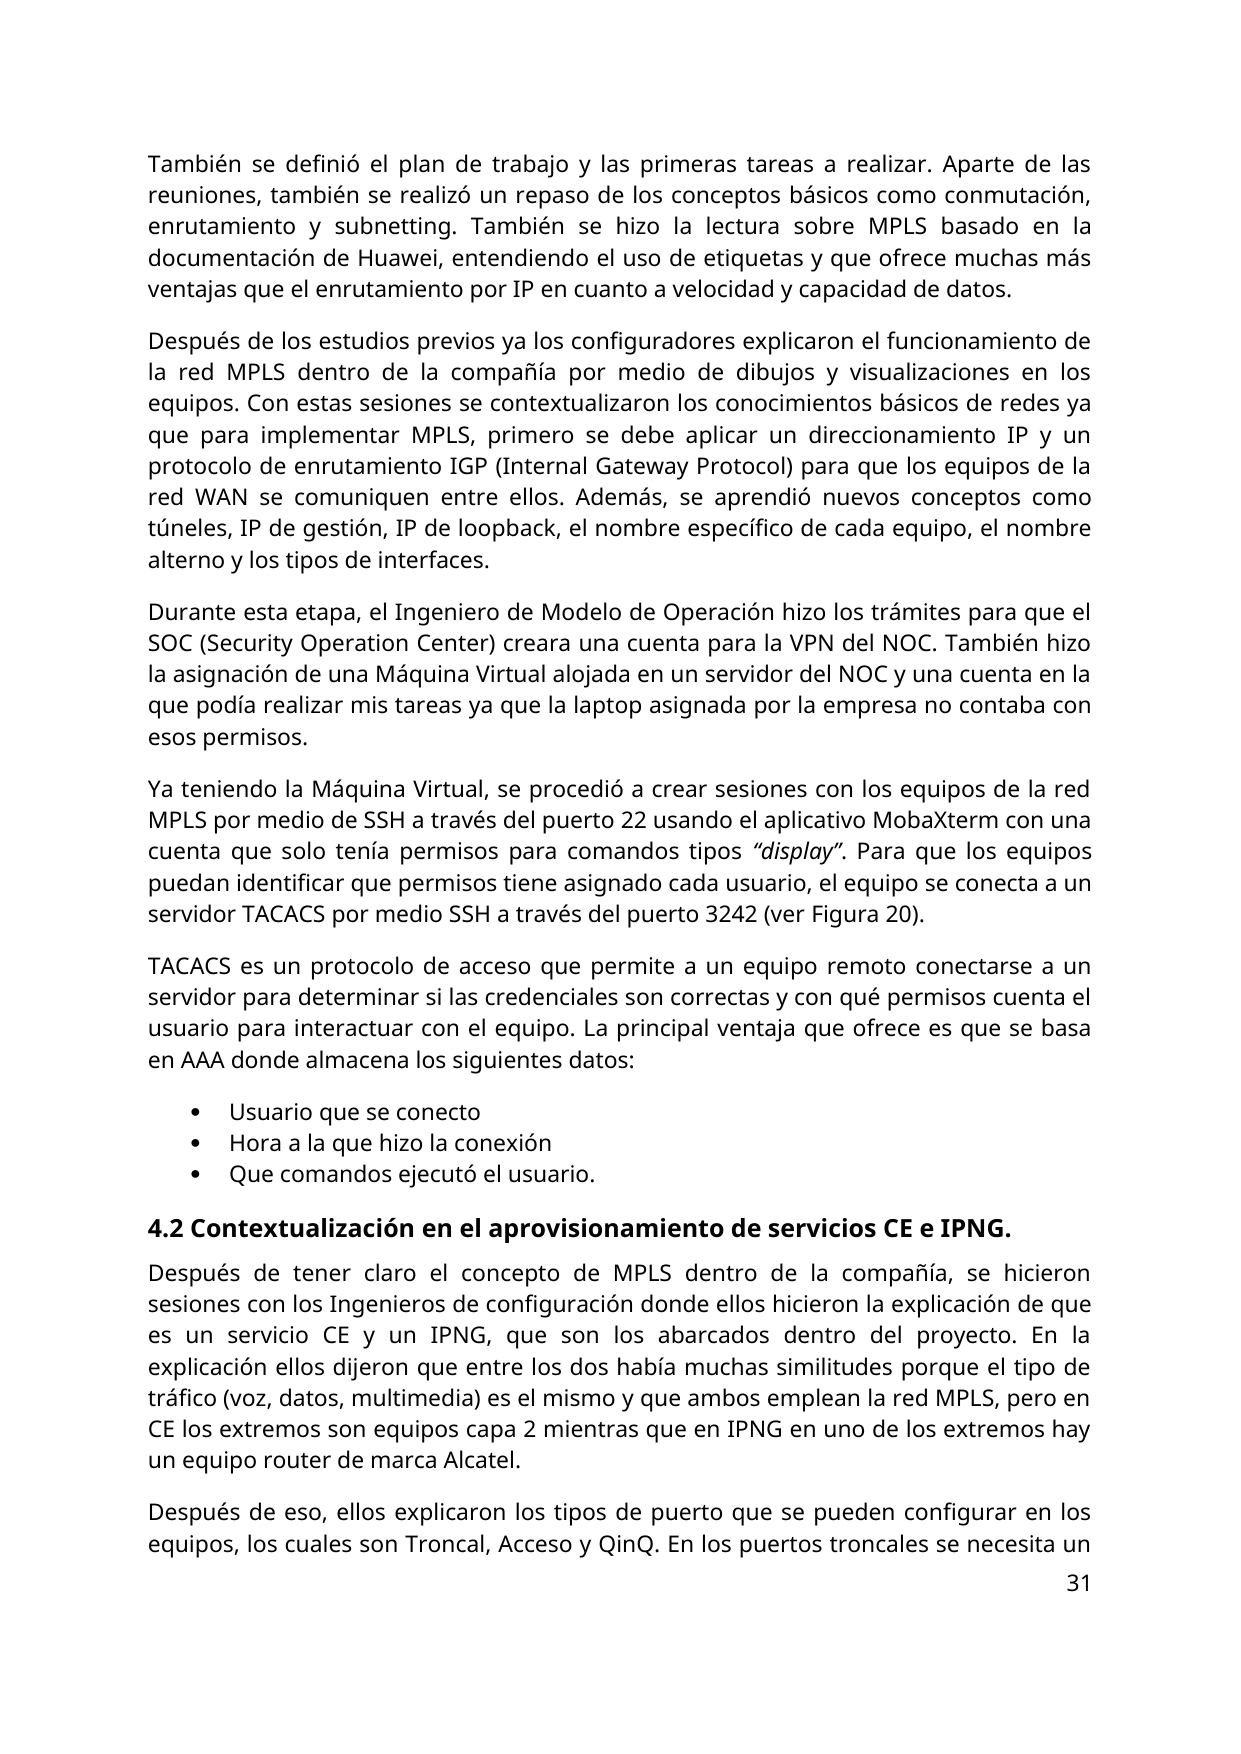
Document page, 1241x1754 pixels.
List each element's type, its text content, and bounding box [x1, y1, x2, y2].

subtitle Contextualización en el aprovisionamiento de servicios CE e IPNG. [148, 1210, 1092, 1244]
text Ya teniendo la Máquina Virtual, se procedió a crear sesiones con los equipos de la red MPLS por medio de SSH a través del puerto 22 usando el aplicativo MobaXterm con una cuenta que solo tenía permisos para comandos tipos “display”. Para que los equipos puedan identificar que permisos tiene asignado cada usuario, el equipo se conecta a un servidor TACACS por medio SSH a través del puerto 3242 (ver Figura 20). [148, 773, 1092, 929]
text Después de los estudios previos ya los configuradores explicaron el funcionamiento de la red MPLS dentro de la compañía por medio de dibujos y visualizaciones en los equipos. Con estas sesiones se contextualizaron los conocimientos básicos de redes ya que para implementar MPLS, primero se debe aplicar un direccionamiento IP y un protocolo de enrutamiento IGP (Internal Gateway Protocol) para que los equipos de la red WAN se comuniquen entre ellos. Además, se aprendió nuevos conceptos como túneles, IP de gestión, IP de loopback, el nombre específico de cada equipo, el nombre alterno y los tipos de interfaces. [148, 325, 1092, 575]
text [148, 1496, 1092, 1559]
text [148, 148, 1092, 304]
list Que comandos ejecutó el usuario. [191, 1158, 1092, 1189]
text TACACS es un protocolo de acceso que permite a un equipo remoto conectarse a un servidor para determinar si las credenciales son correctas y con qué permisos cuenta el usuario para interactuar con el equipo. La principal ventaja que ofrece es que se basa en AAA donde almacena los siguientes datos: [148, 950, 1092, 1075]
text Durante esta etapa, el Ingeniero de Modelo de Operación hizo los trámites para que el SOC (Security Operation Center) creara una cuenta para la VPN del NOC. También hizo la asignación de una Máquina Virtual alojada en un servidor del NOC y una cuenta en la que podía realizar mis tareas ya que la laptop asignada por la empresa no contaba con esos permisos. [148, 596, 1092, 752]
text Después de tener claro el concepto de MPLS dentro de la compañía, se hicieron sesiones con los Ingenieros de configuración donde ellos hicieron la explicación de que es un servicio CE y un IPNG, que son los abarcados dentro del proyecto. En la explicación ellos dijeron que entre los dos había muchas similitudes porque el tipo de tráfico (voz, datos, multimedia) es el mismo y que ambos emplean la red MPLS, pero en CE los extremos son equipos capa 2 mientras que en IPNG en uno de los extremos hay un equipo router de marca Alcatel. [148, 1257, 1092, 1476]
list Hora a la que hizo la conexión [191, 1127, 1092, 1158]
list Usuario que se conecto [191, 1096, 1092, 1127]
